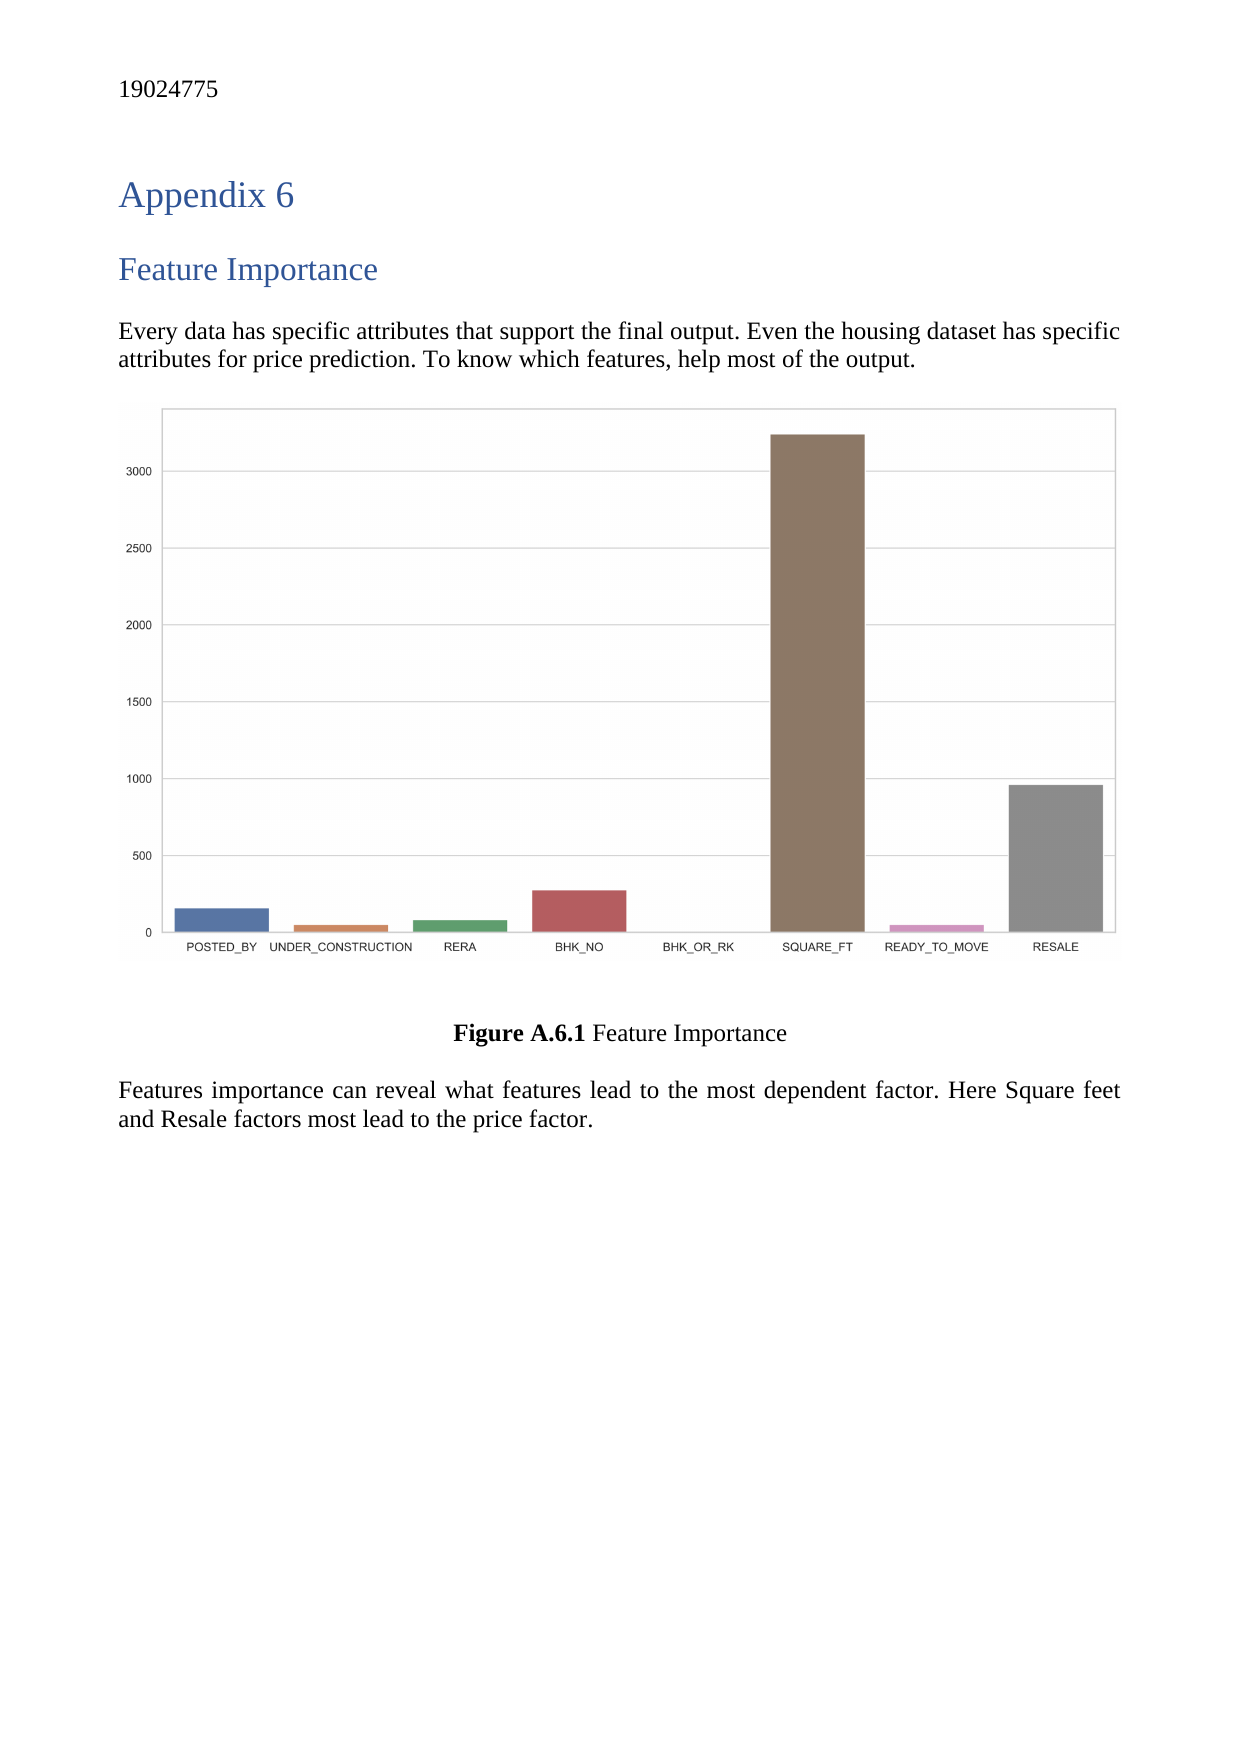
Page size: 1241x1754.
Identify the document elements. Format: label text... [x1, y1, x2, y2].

subtitle Appendix 6 [118, 173, 1122, 216]
text Figure A.6.1 Feature Importance [118, 1018, 1122, 1046]
picture [118, 402, 1123, 961]
text Features importance can reveal what features lead to the most dependent factor. Here Square feet and Resale factors most lead to the price factor. [118, 1075, 1122, 1133]
subtitle Feature Importance [118, 249, 1122, 287]
text Every data has specific attributes that support the final output. Even the housing dataset has specific attributes for price prediction. To know which features, help most of the output. [118, 316, 1122, 373]
